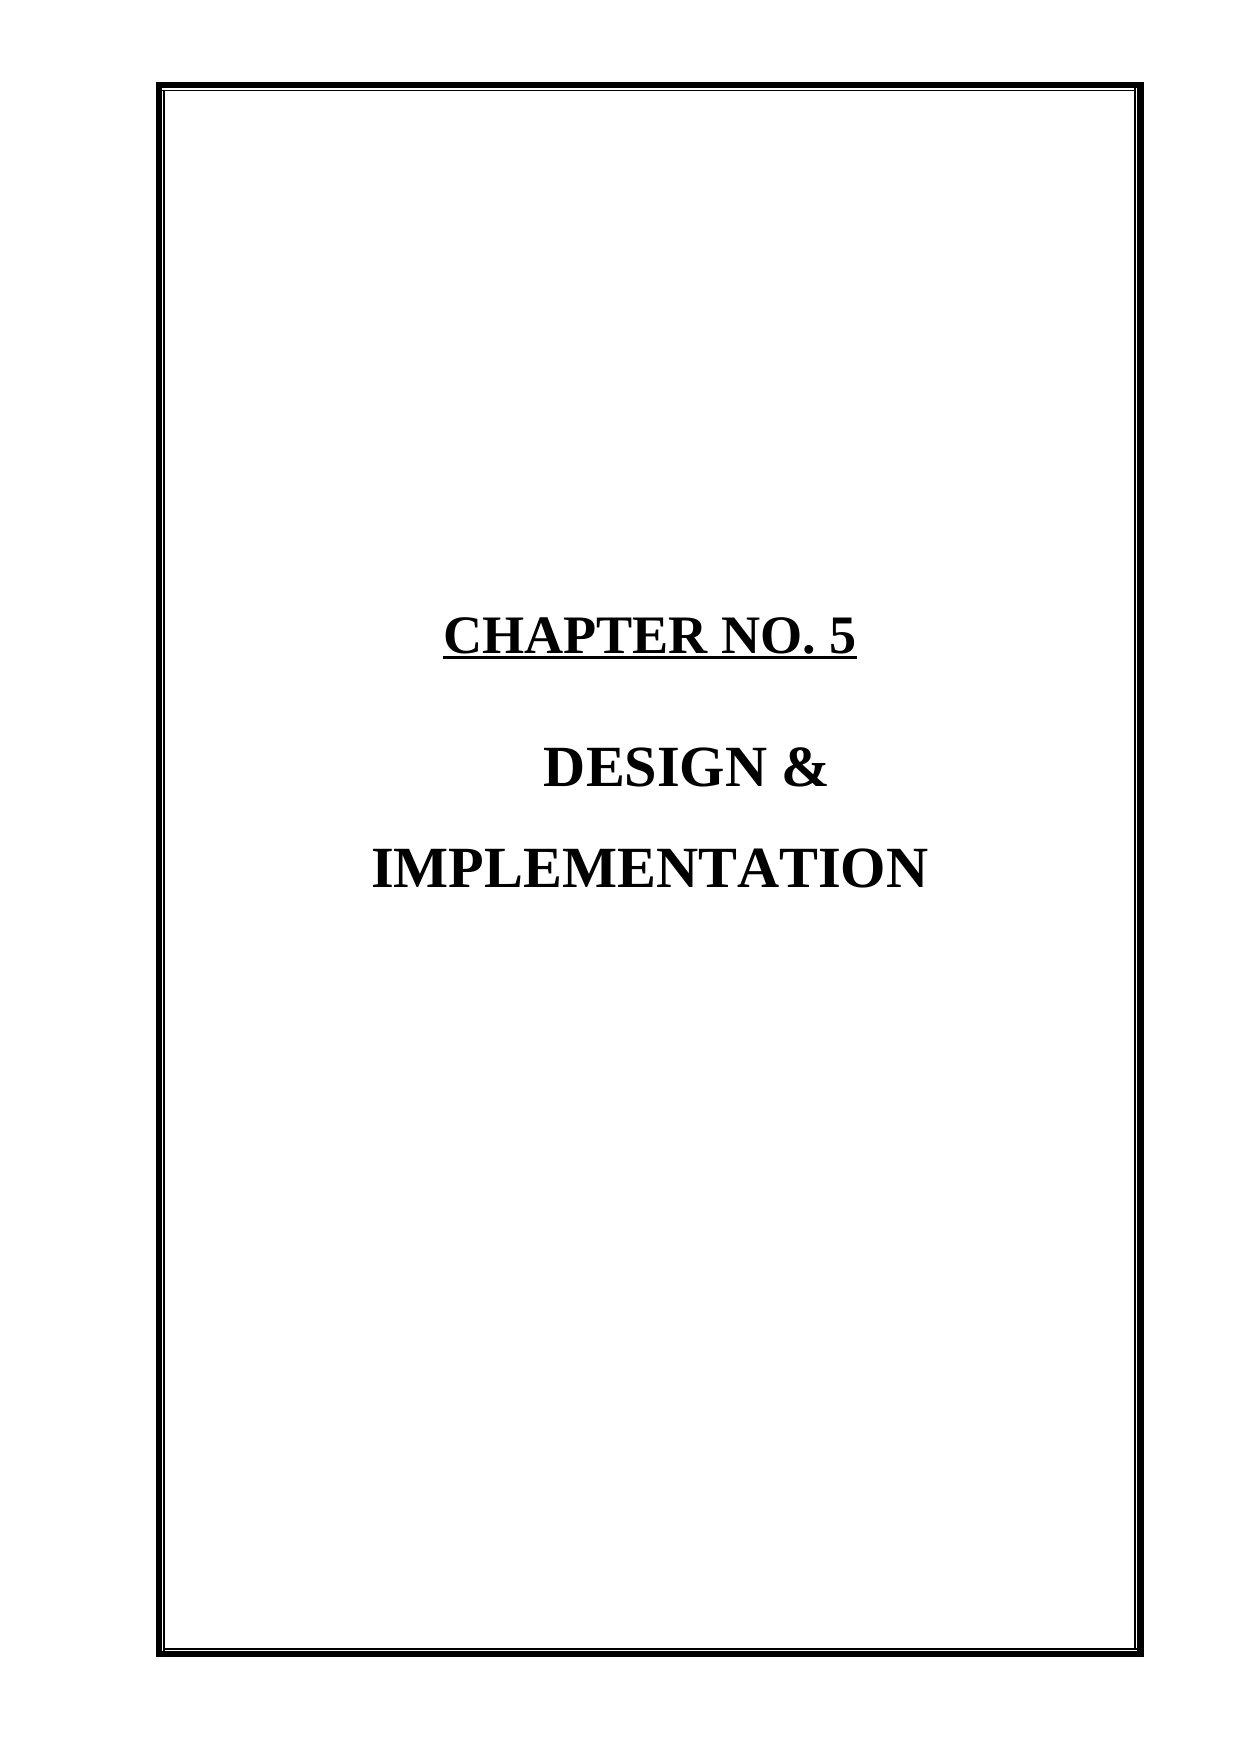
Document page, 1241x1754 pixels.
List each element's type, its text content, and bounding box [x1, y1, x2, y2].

text CHAPTER NO. 5 [207, 602, 1093, 665]
text DESIGN & IMPLEMENTATION [207, 732, 1093, 899]
